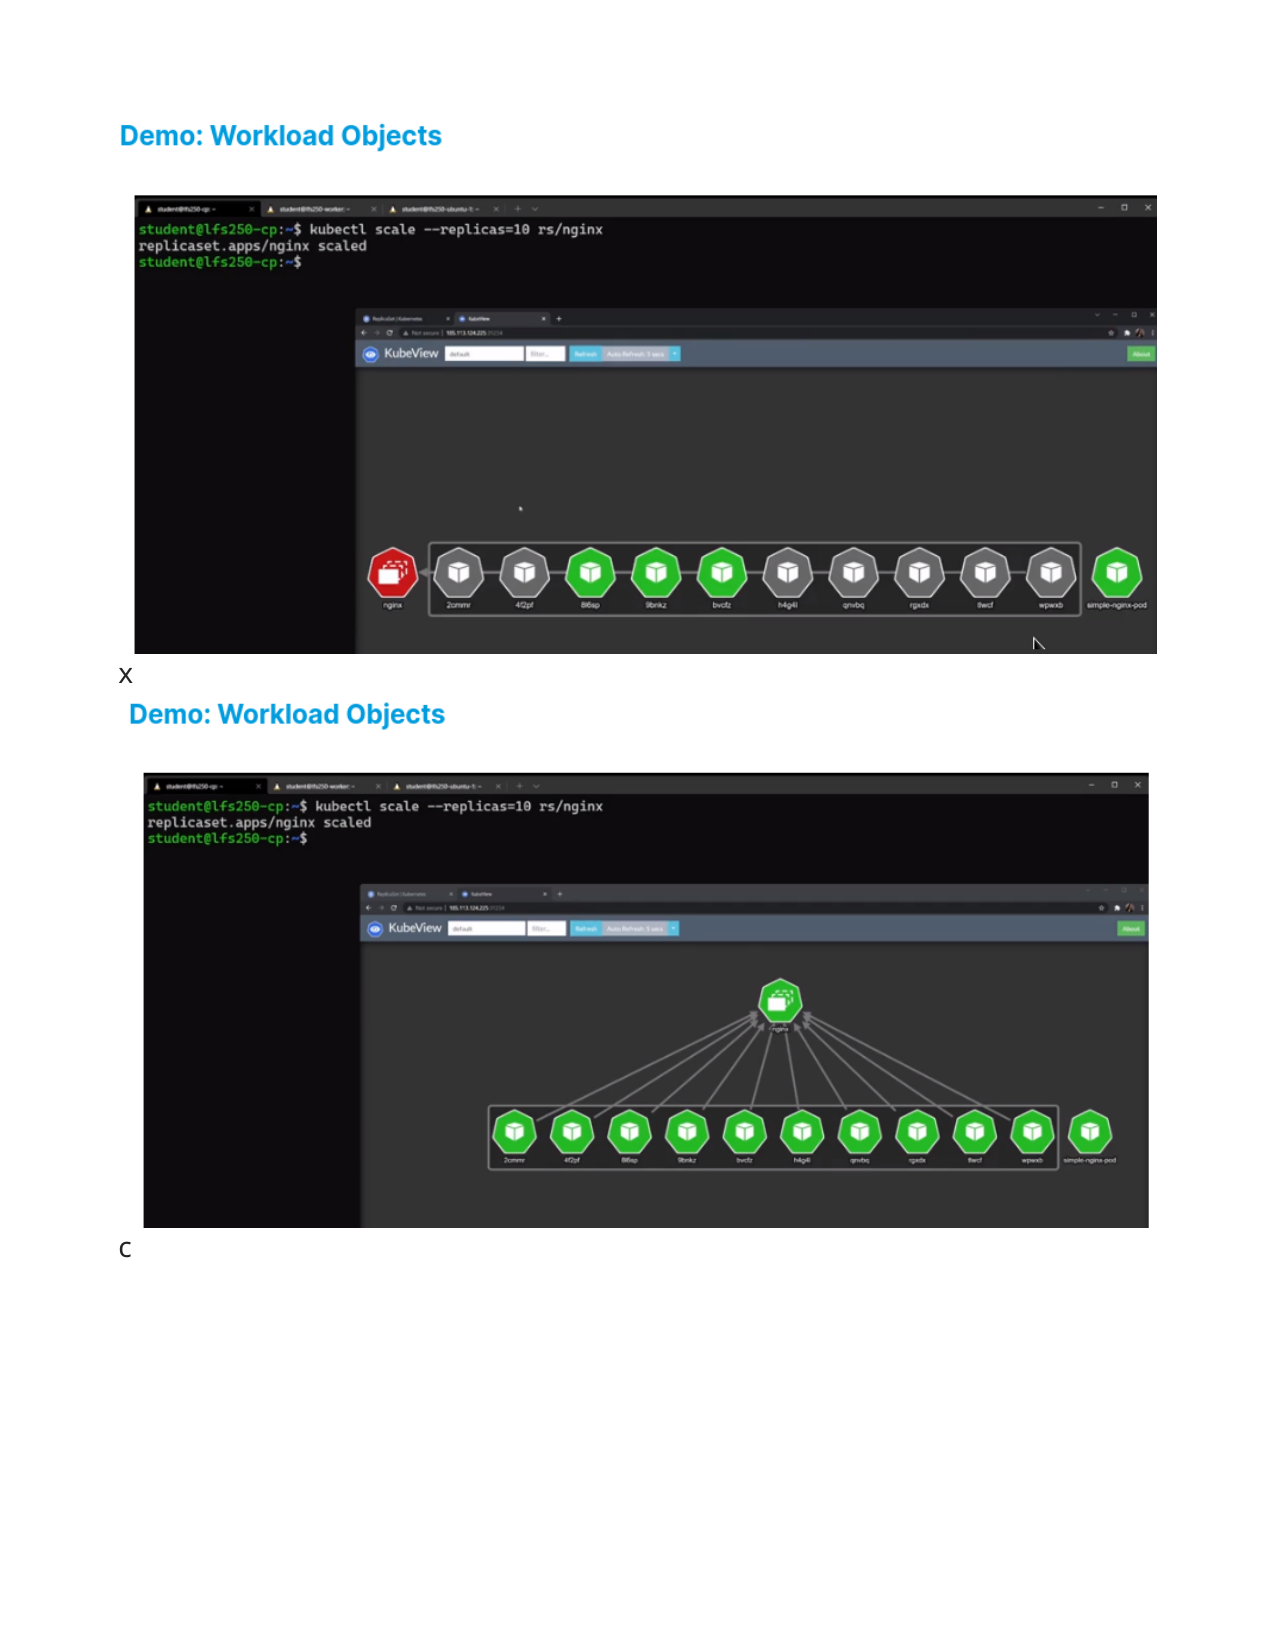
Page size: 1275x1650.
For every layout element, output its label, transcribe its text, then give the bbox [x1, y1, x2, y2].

picture [118, 692, 1157, 1228]
text x [118, 654, 1157, 692]
picture [118, 118, 1157, 654]
text c [118, 1228, 1157, 1266]
